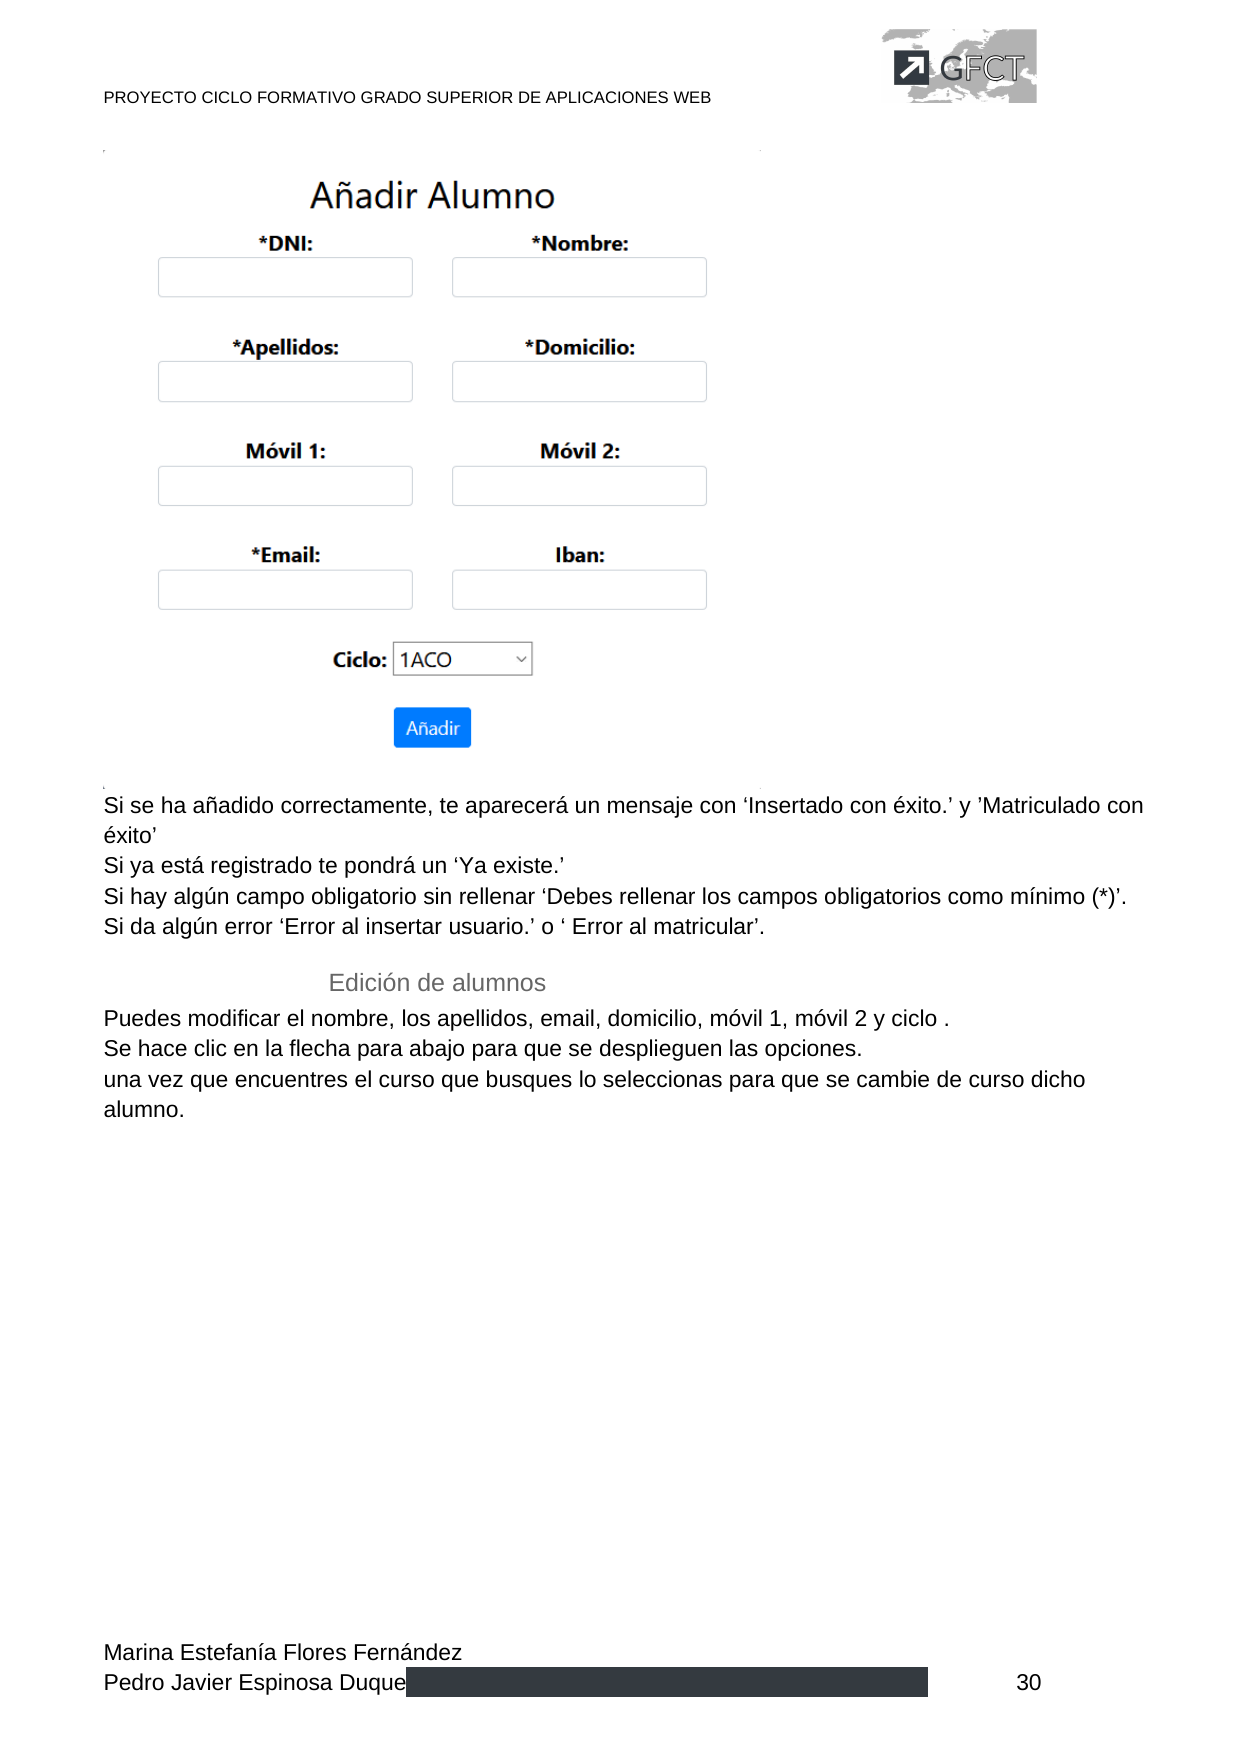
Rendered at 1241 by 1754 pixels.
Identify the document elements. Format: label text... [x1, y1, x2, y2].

text Se hace clic en la flecha para abajo para que se desplieguen las opciones. [103, 1035, 1168, 1062]
text Si da algún error ‘Error al insertar usuario.’ o ‘ Error al matricular’. [103, 913, 1168, 939]
picture [103, 150, 761, 789]
text Puedes modificar el nombre, los apellidos, email, domicilio, móvil 1, móvil 2 y ciclo . [103, 1005, 1168, 1032]
text Si ya está registrado te pondrá un ‘Ya existe.’ [103, 852, 1168, 879]
text una vez que encuentres el curso que busques lo seleccionas para que se cambie de curso dicho alumno. [103, 1066, 1168, 1122]
picture [881, 29, 1037, 103]
subtitle Edición de alumnos [328, 968, 1168, 997]
text Si hay algún campo obligatorio sin rellenar ‘Debes rellenar los campos obligatorios como mínimo (*)’. [103, 883, 1168, 909]
text Si se ha añadido correctamente, te aparecerá un mensaje con ‘Insertado con éxito.’ y ’Matriculado con éxito’ [103, 792, 1168, 849]
